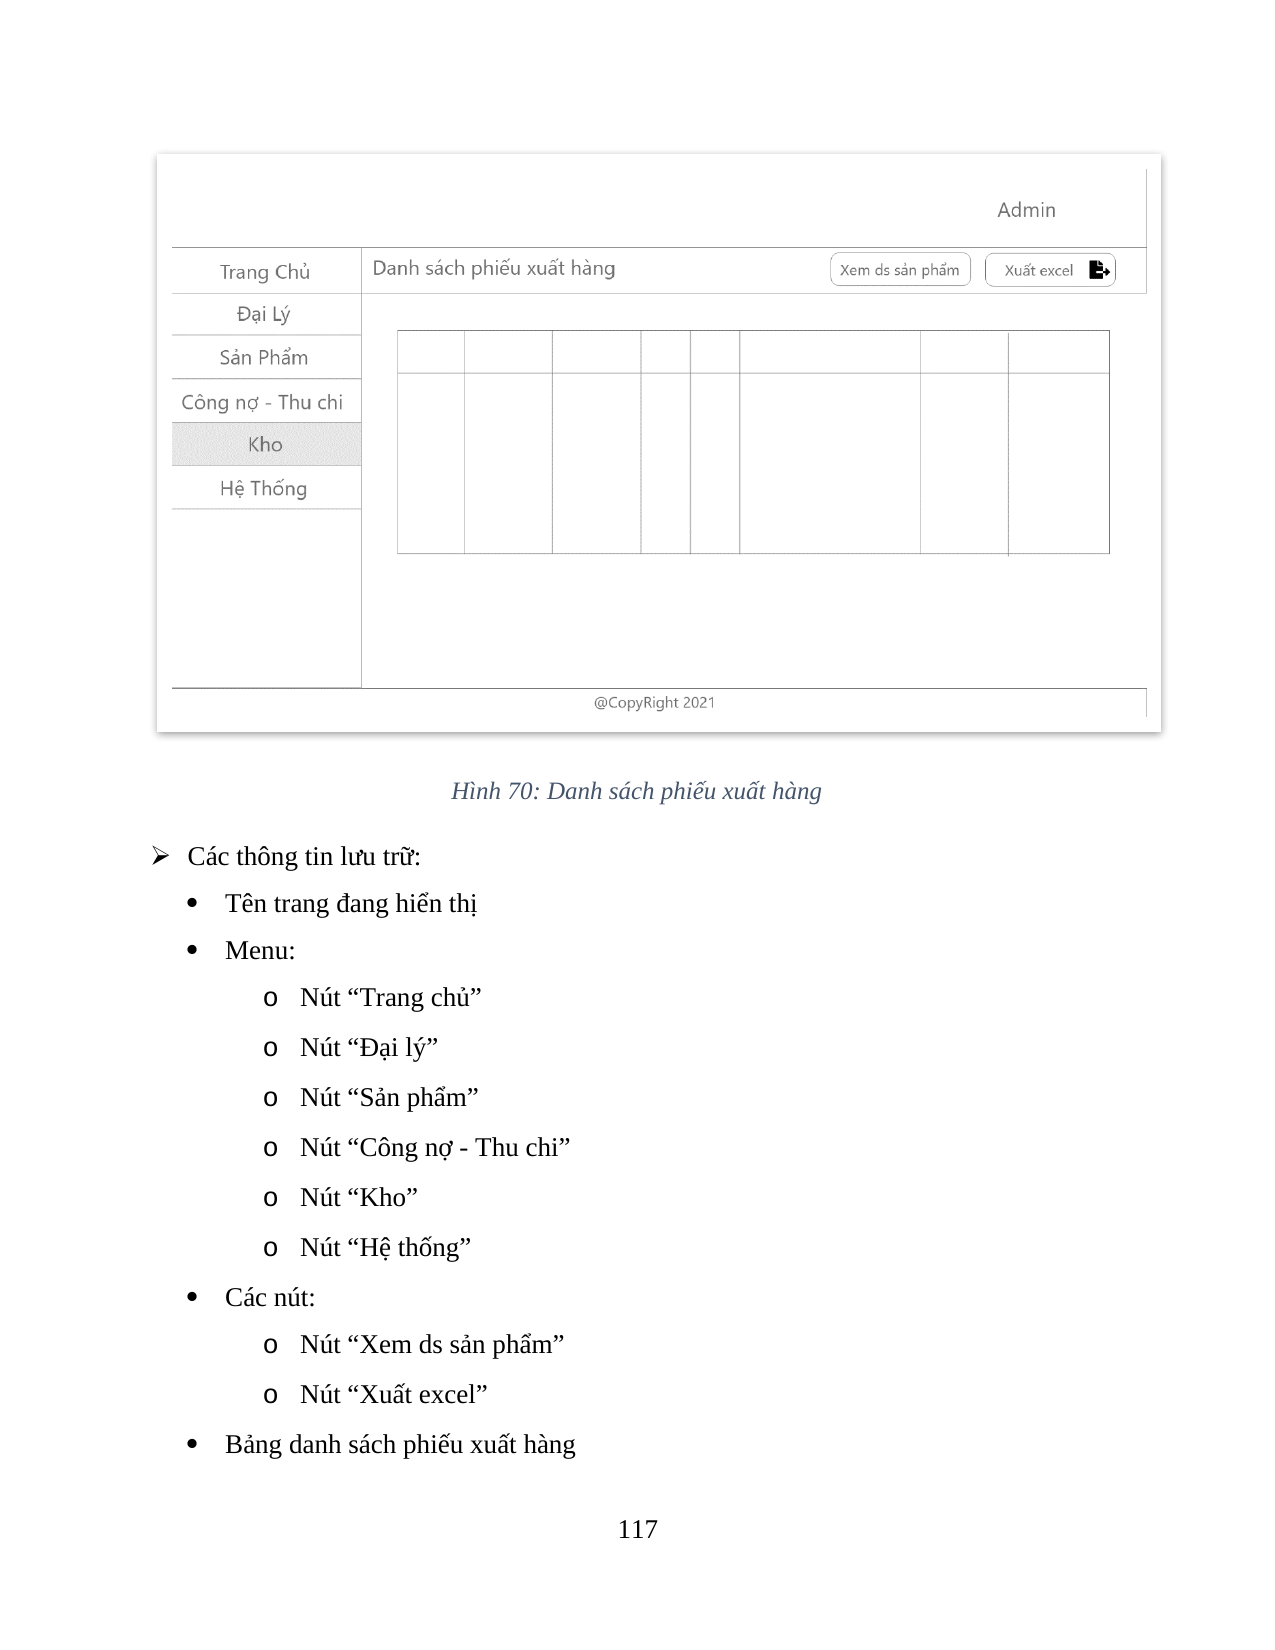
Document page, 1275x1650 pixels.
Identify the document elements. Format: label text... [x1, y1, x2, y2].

list Nút “Trang chủ” [262, 981, 1125, 1014]
list Menu: [187, 934, 1125, 965]
text Hình 70: Danh sách phiếu xuất hàng [150, 776, 1125, 805]
list Các thông tin lưu trữ: [150, 840, 1125, 871]
list Nút “Sản phẩm” [262, 1081, 1125, 1114]
list Nút “Hệ thống” [262, 1231, 1125, 1264]
list Nút “Kho” [262, 1181, 1125, 1214]
list Nút “Công nợ - Thu chi” [262, 1131, 1125, 1164]
list Nút “Xem ds sản phẩm” [262, 1328, 1125, 1362]
list Bảng danh sách phiếu xuất hàng [187, 1428, 1125, 1459]
list Tên trang đang hiển thị [187, 887, 1125, 918]
list Các nút: [187, 1281, 1125, 1312]
list Nút “Xuất excel” [262, 1378, 1125, 1412]
list Nút “Đại lý” [262, 1031, 1125, 1064]
picture [172, 169, 1147, 717]
